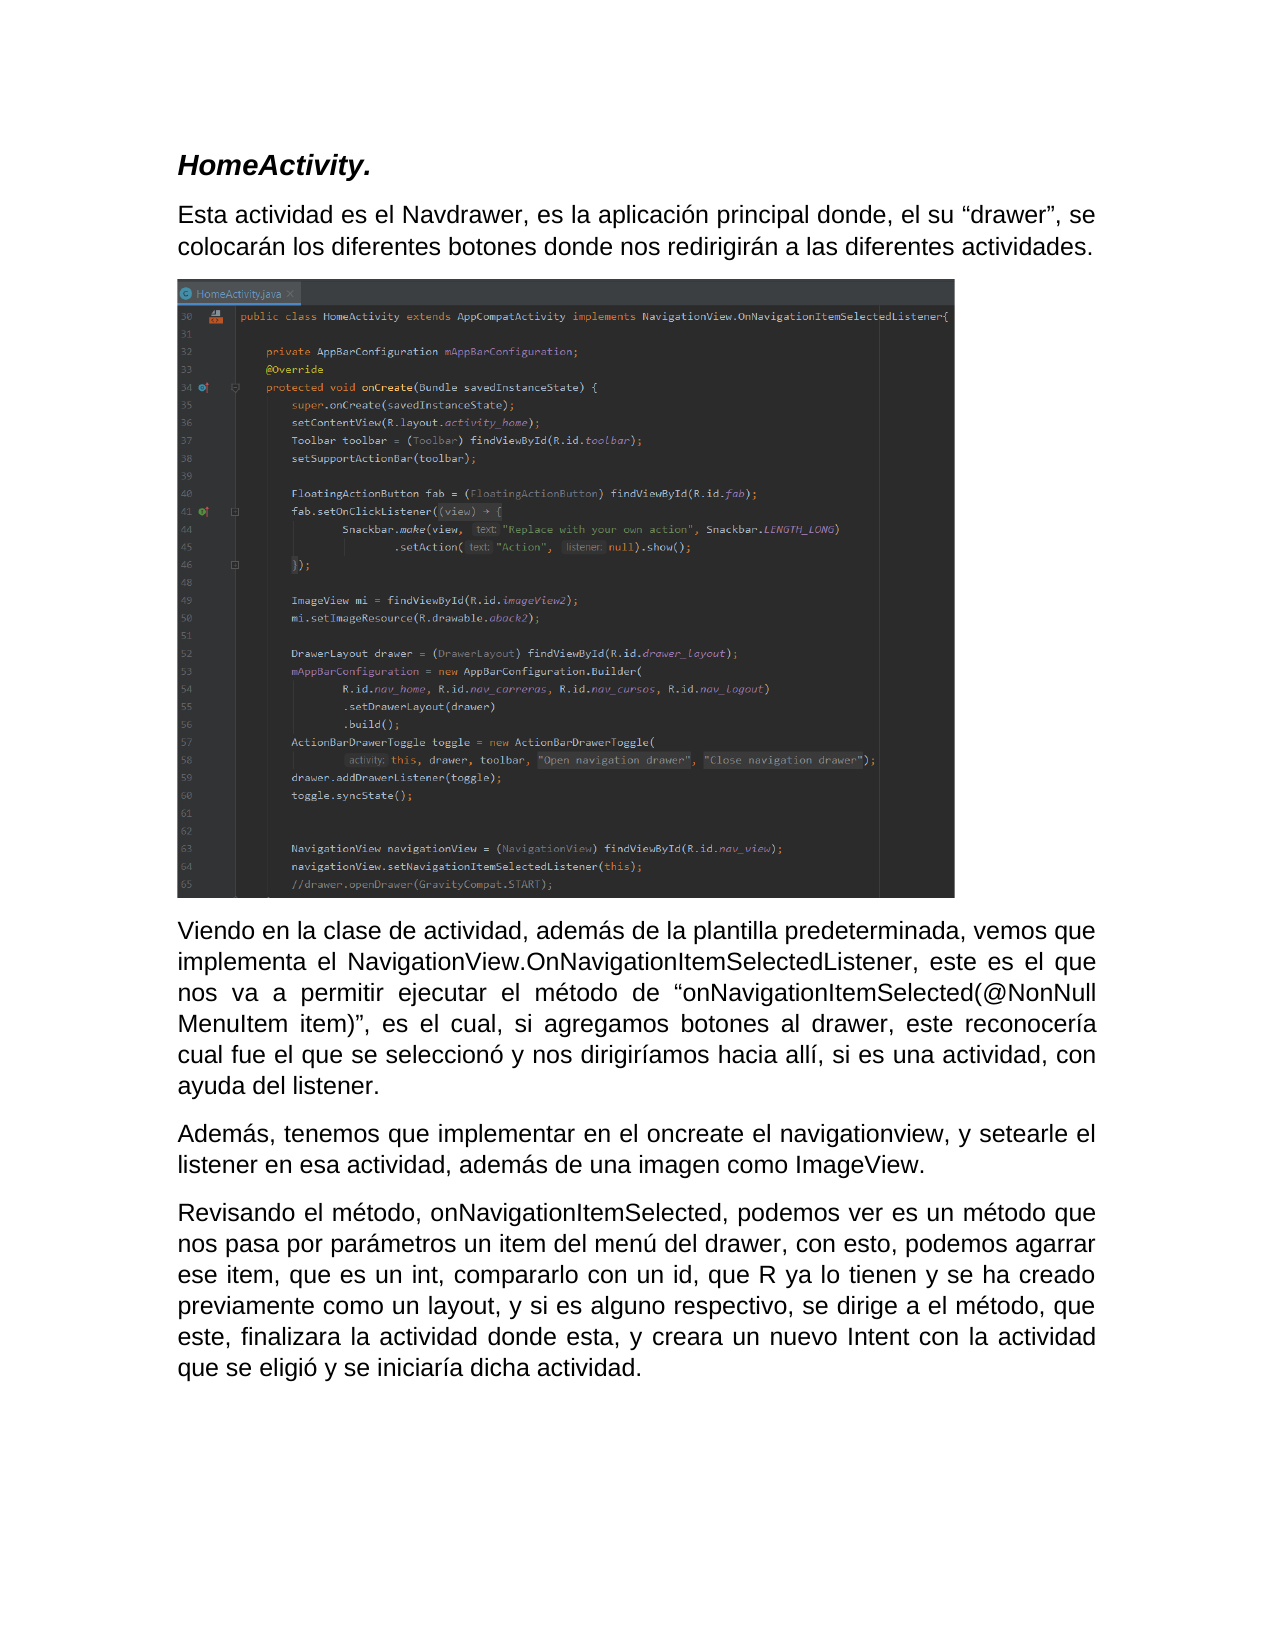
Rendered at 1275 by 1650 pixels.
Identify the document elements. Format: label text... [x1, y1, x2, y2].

text Esta actividad es el Navdrawer, es la aplicación principal donde, el su “drawer”, se colocarán los diferentes botones donde nos redirigirán a las diferentes actividades. [177, 200, 1098, 260]
text Además, tenemos que implementar en el oncreate el navigationview, y setearle el listener en esa actividad, además de una imagen como ImageView. [177, 1119, 1098, 1179]
text HomeActivity. [177, 148, 1098, 181]
text Viendo en la clase de actividad, además de la plantilla predeterminada, vemos que implementa el NavigationView.OnNavigationItemSelectedListener, este es el que nos va a permitir ejecutar el método de “onNavigationItemSelected(@NonNull MenuItem item)”, es el cual, si agregamos botones al drawer, este reconocería cual fue el que se seleccionó y nos dirigiríamos hacia allí, si es una actividad, con ayuda del listener. [177, 916, 1098, 1100]
picture [177, 279, 955, 898]
text Revisando el método, onNavigationItemSelected, podemos ver es un método que nos pasa por parámetros un item del menú del drawer, con esto, podemos agarrar ese item, que es un int, compararlo con un id, que R ya lo tienen y se ha creado previamente como un layout, y si es alguno respectivo, se dirige a el método, que este, finalizara la actividad donde esta, y creara un nuevo Intent con la actividad que se eligió y se iniciaría dicha actividad. [177, 1198, 1098, 1382]
